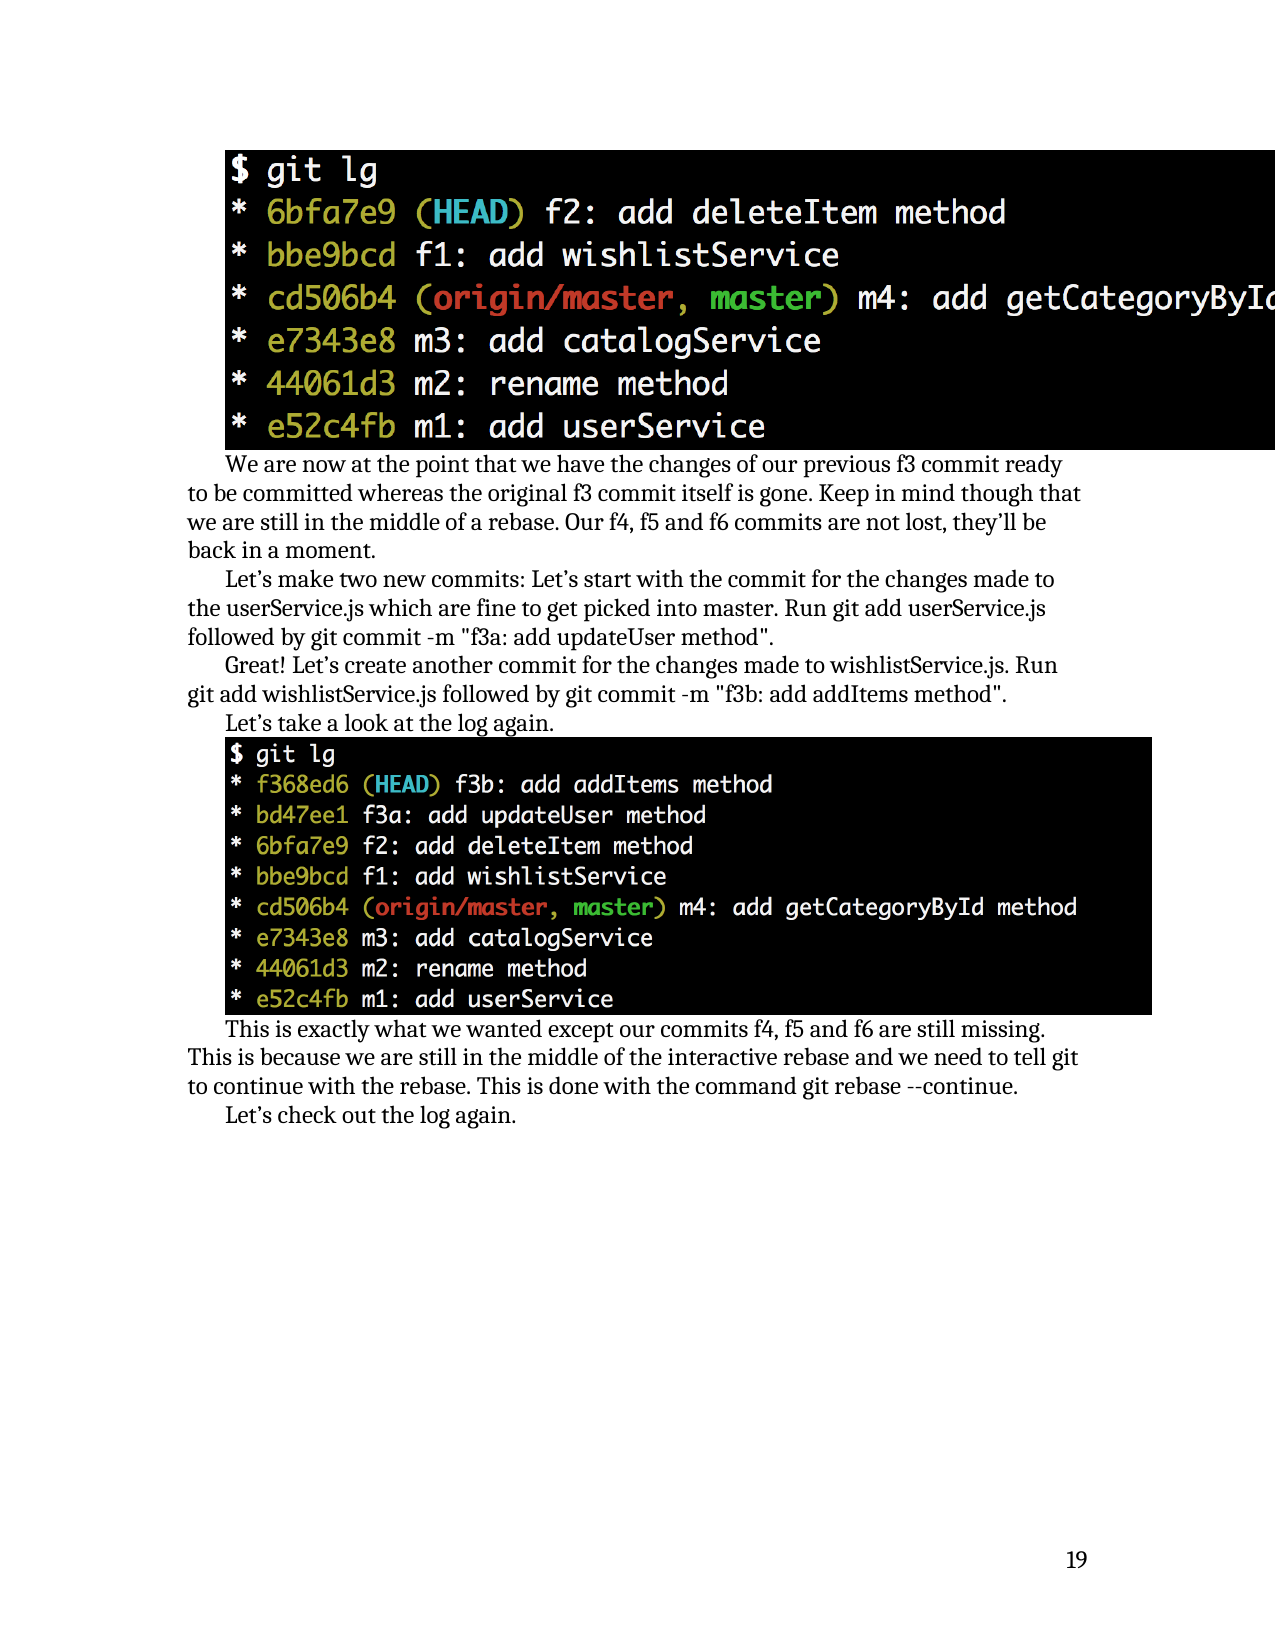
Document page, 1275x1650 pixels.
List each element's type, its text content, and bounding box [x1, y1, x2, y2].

picture [225, 737, 1152, 1015]
text Let’s check out the log again. [187, 1101, 1087, 1129]
text We are now at the point that we have the changes of our previous f3 commit ready to be committed whereas the original f3 commit itself is gone. Keep in mind though that we are still in the middle of a rebase. Our f4, f5 and f6 commits are not lost, they’ll be back in a moment. [187, 450, 1087, 565]
text Let’s make two new commits: Let’s start with the commit for the changes made to the userService.js which are fine to get picked into master. Run git add userService.js followed by git commit -m "f3a: add updateUser method". [187, 565, 1087, 651]
text Great! Let’s create another commit for the changes made to wishlistService.js. Run git add wishlistService.js followed by git commit -m "f3b: add addItems method". [187, 651, 1087, 709]
picture [225, 150, 1275, 450]
text This is exactly what we wanted except our commits f4, f5 and f6 are still missing. This is because we are still in the middle of the interactive rebase and we need to tell git to continue with the rebase. This is done with the command git rebase --continue. [187, 1014, 1087, 1101]
text Let’s take a look at the log again. [187, 709, 1087, 737]
